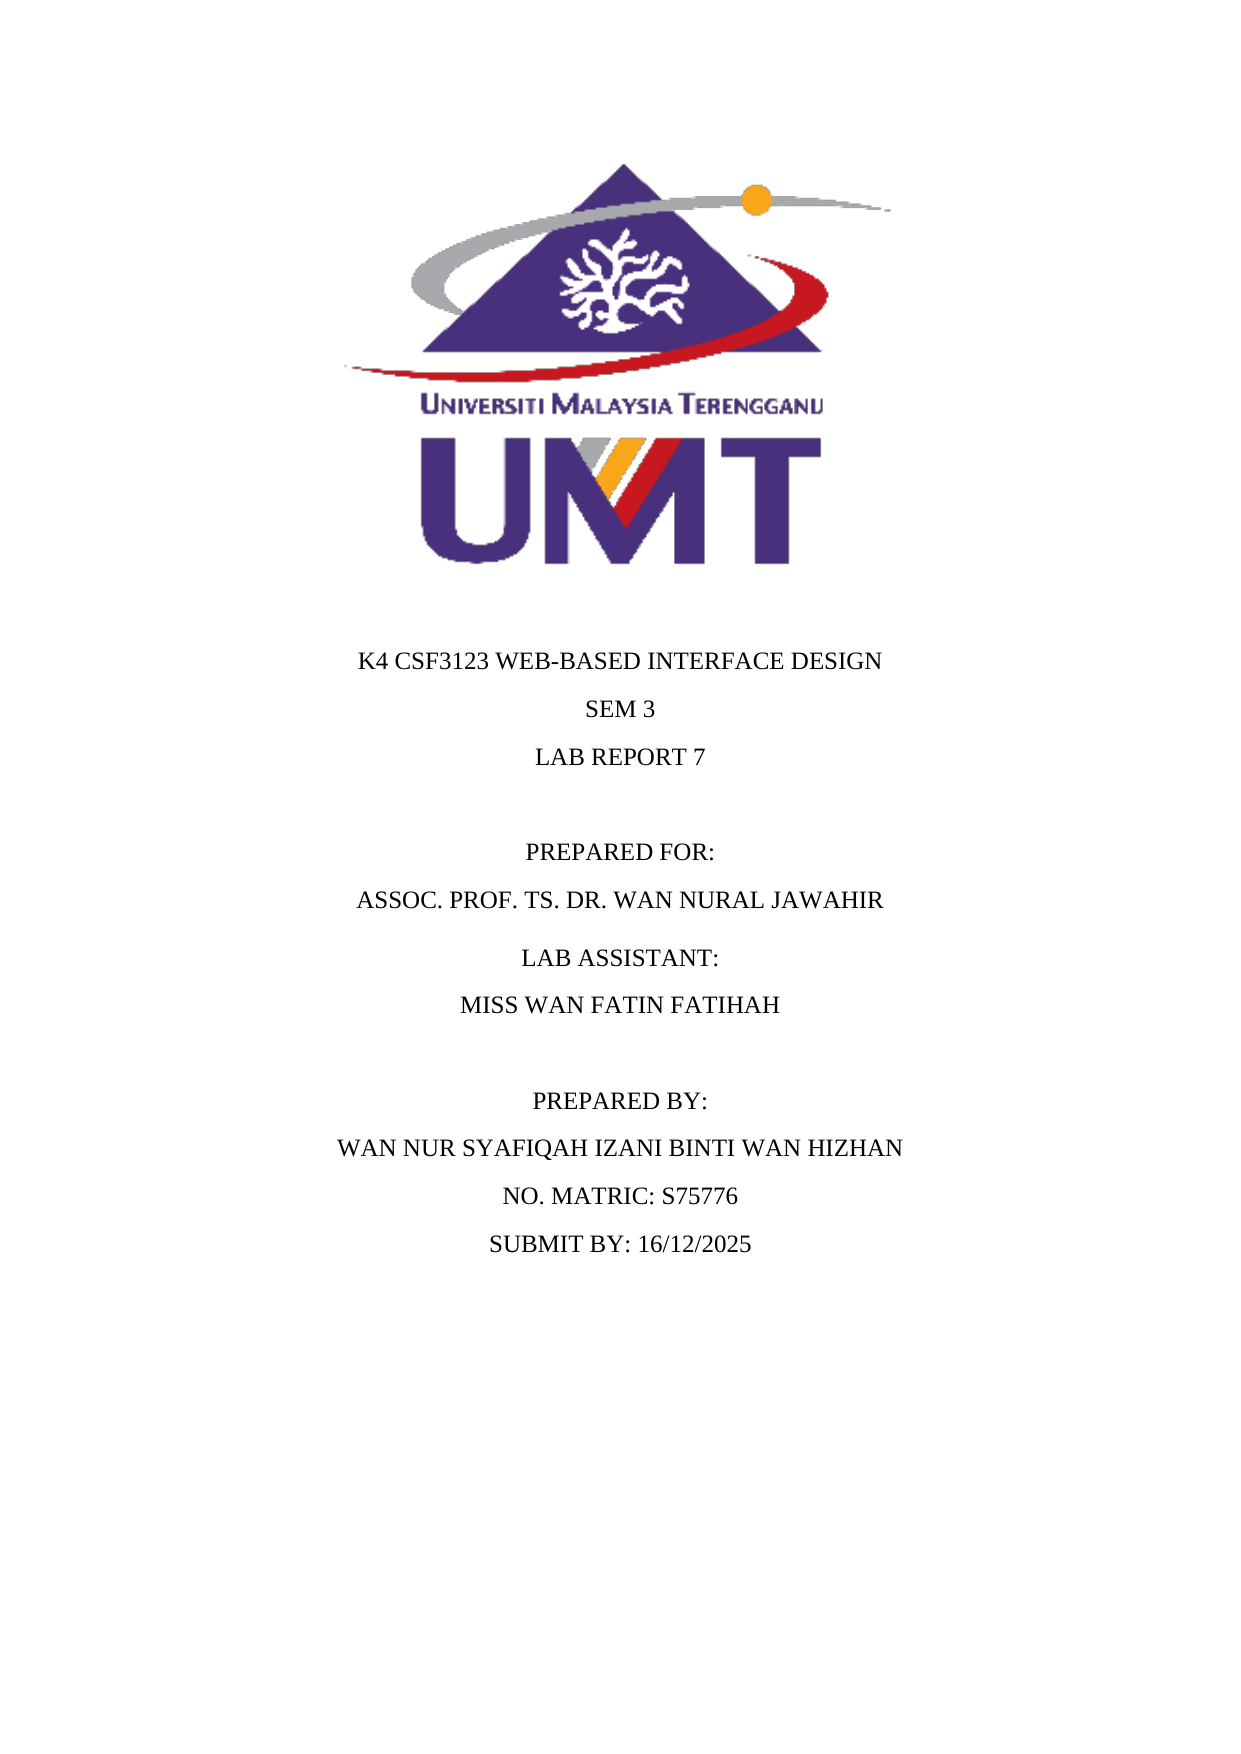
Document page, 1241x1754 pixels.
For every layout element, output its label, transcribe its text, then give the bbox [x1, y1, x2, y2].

text SUBMIT BY: 16/12/2025 [150, 1229, 1090, 1258]
text K4 CSF3123 WEB-BASED INTERFACE DESIGN [150, 646, 1090, 675]
text SEM 3 [150, 694, 1090, 723]
text MISS WAN FATIN FATIHAH [150, 990, 1090, 1019]
picture [328, 150, 913, 581]
text PREPARED BY: [150, 1086, 1090, 1114]
text NO. MATRIC: S75776 [150, 1181, 1090, 1210]
text LAB ASSISTANT: [150, 943, 1090, 971]
text ASSOC. PROF. TS. DR. WAN NURAL JAWAHIR [150, 885, 1090, 913]
text WAN NUR SYAFIQAH IZANI BINTI WAN HIZHAN [150, 1133, 1090, 1162]
text PREPARED FOR: [150, 837, 1090, 866]
text LAB REPORT 7 [150, 742, 1090, 770]
